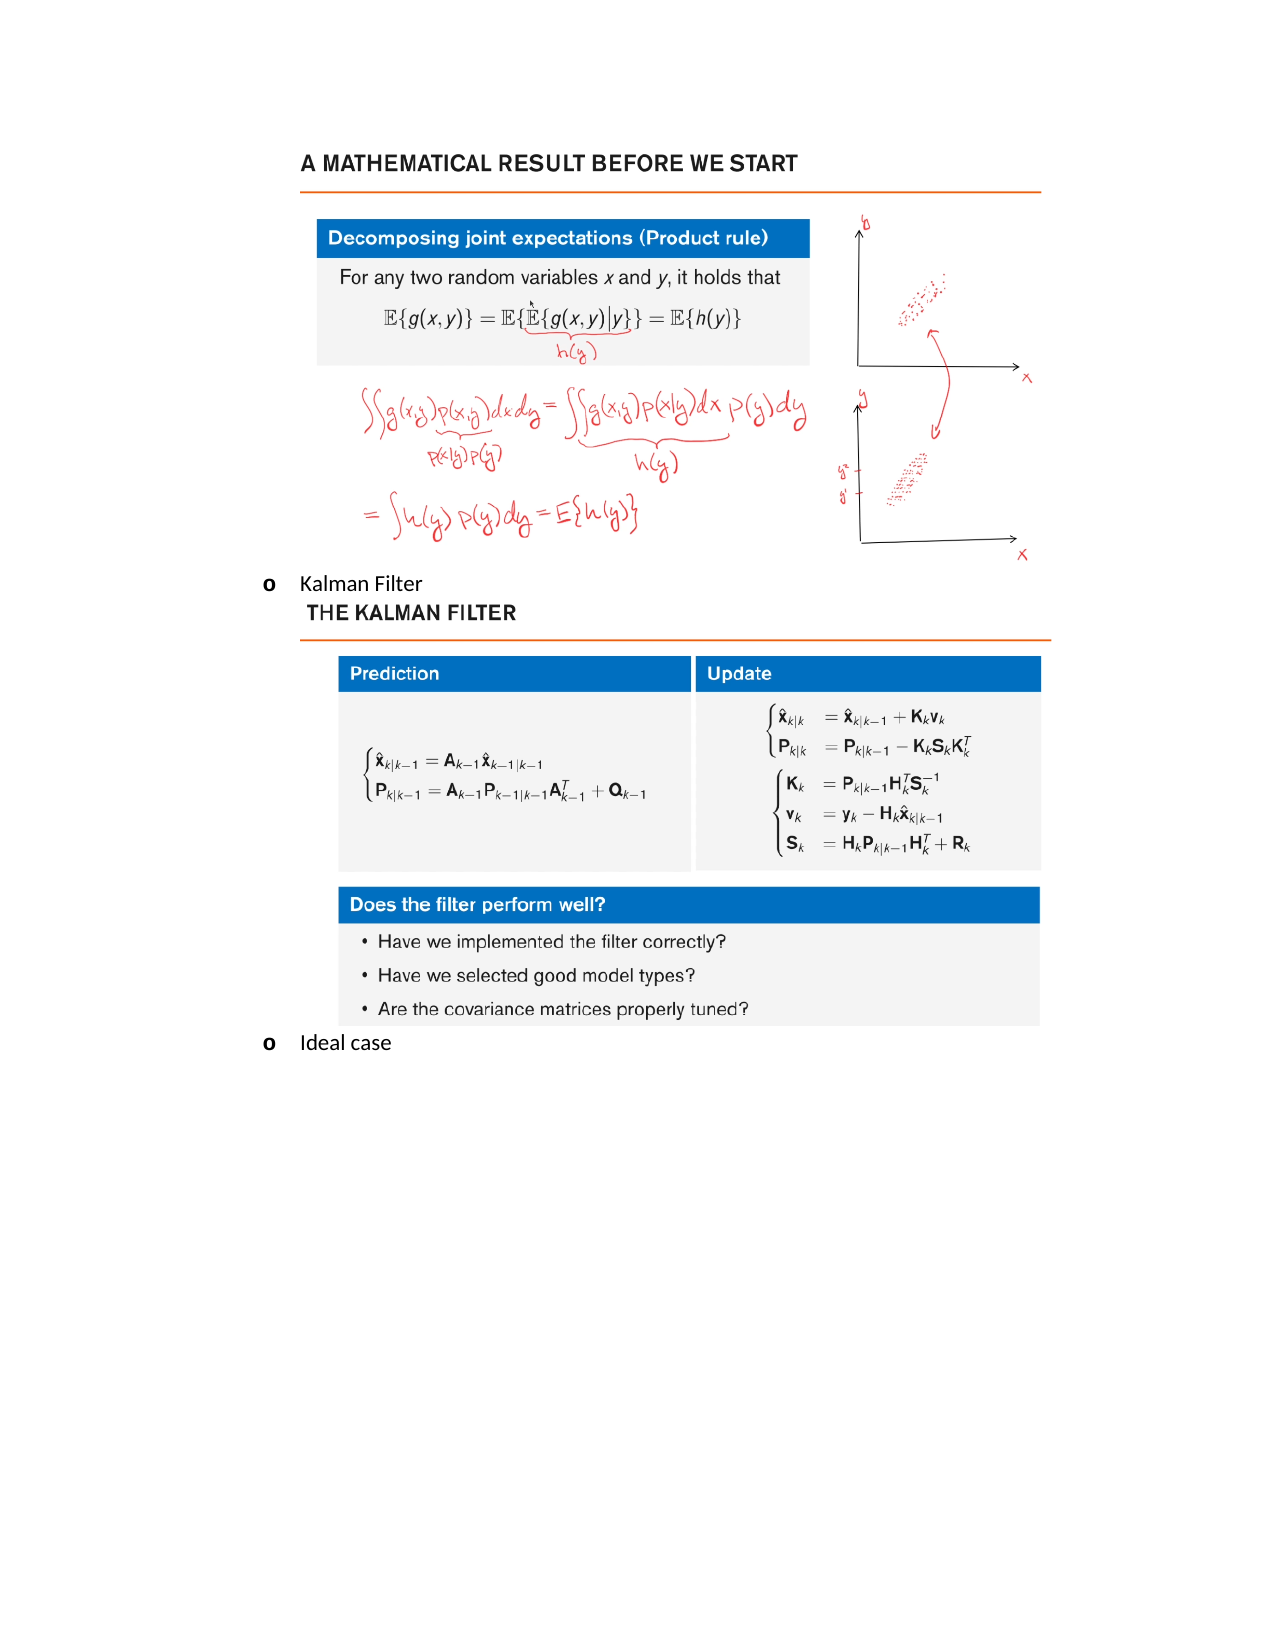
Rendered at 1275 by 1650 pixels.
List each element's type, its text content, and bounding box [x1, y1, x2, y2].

list Ideal case [262, 1028, 1125, 1057]
picture [300, 150, 1042, 567]
picture [300, 600, 1052, 1026]
list Kalman Filter [262, 569, 1125, 598]
